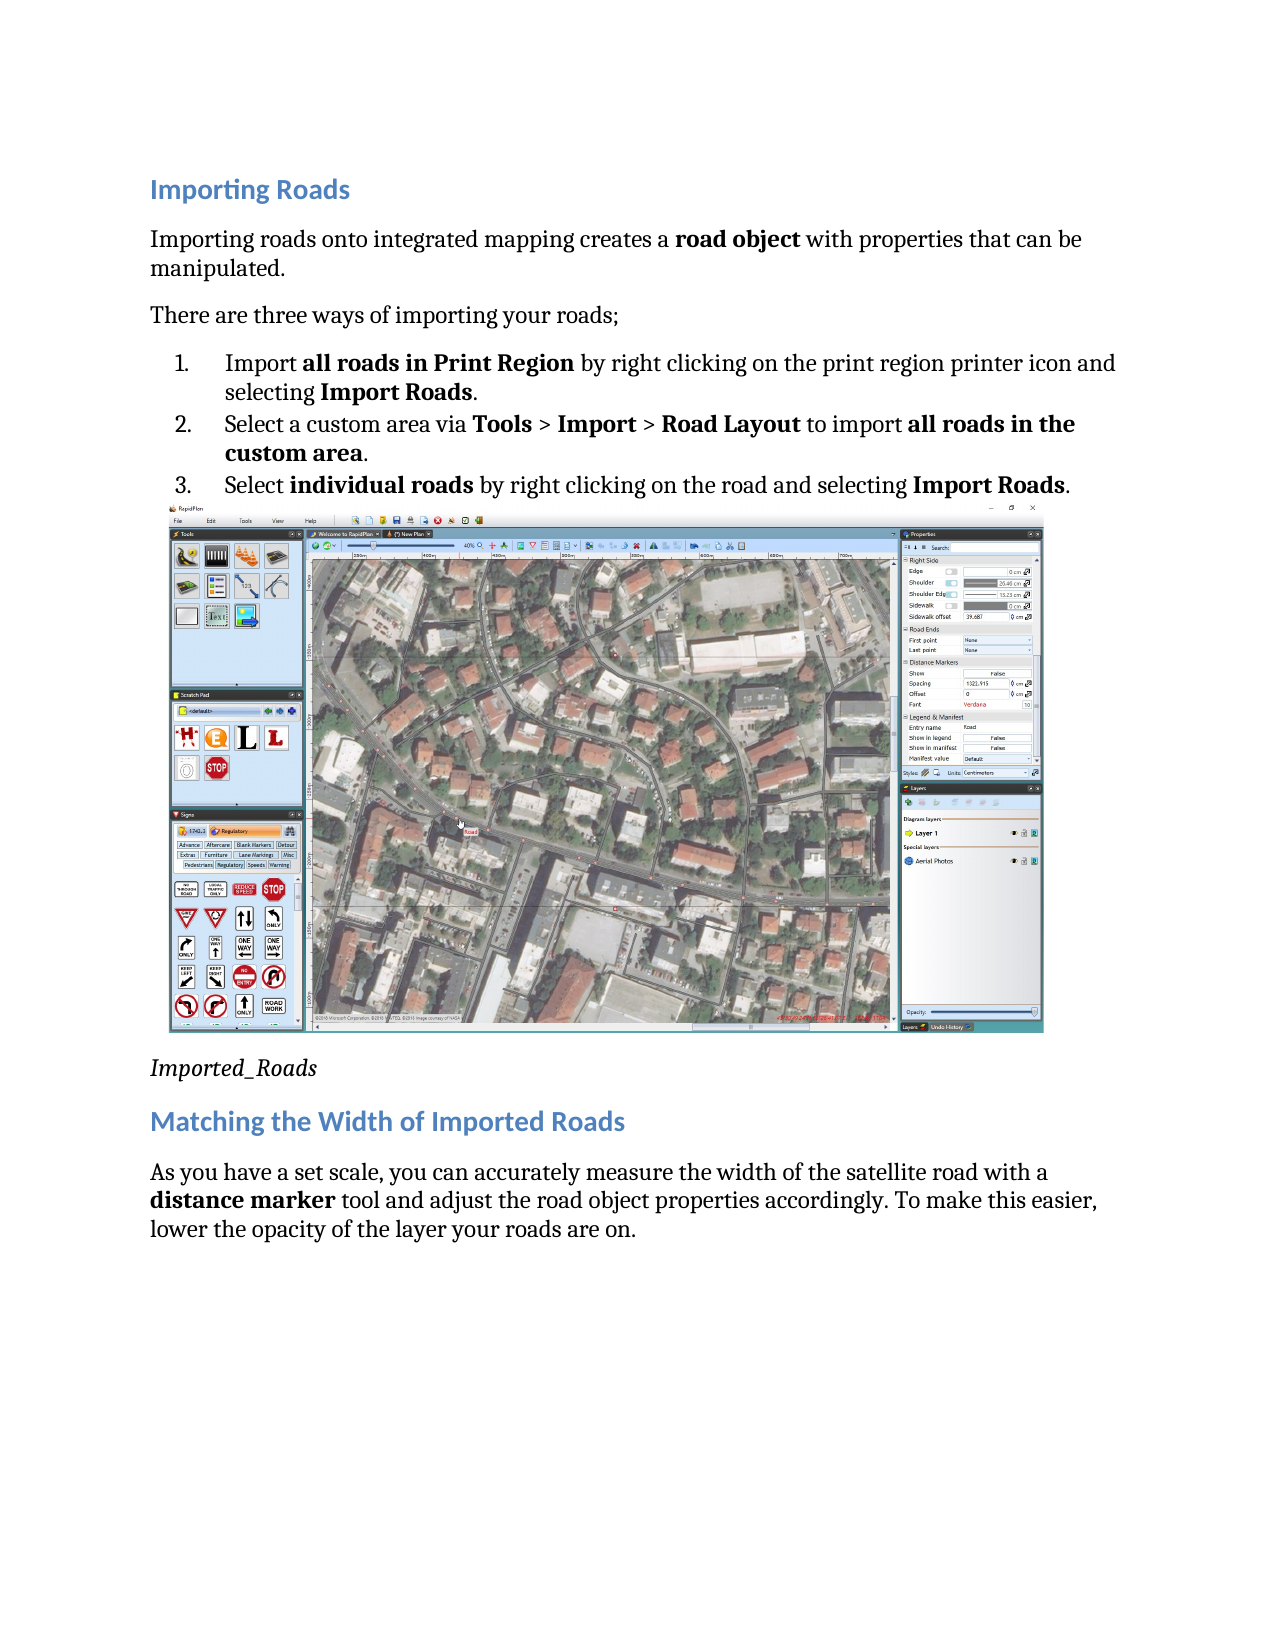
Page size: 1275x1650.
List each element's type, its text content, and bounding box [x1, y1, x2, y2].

subtitle Importing Roads [150, 171, 1125, 206]
list Select a custom area via Tools > Import > Road Layout to import all roads in the custom area. [175, 410, 1125, 468]
text Imported_Roads [150, 1053, 1125, 1082]
list Select individual roads by right clicking on the road and selecting Import Roads. [175, 471, 1125, 500]
text As you have a set scale, you can accurately measure the width of the satellite road with a distance marker tool and adjust the road object properties accordingly. To make this easier, lower the opacity of the layer your roads are on. [150, 1157, 1125, 1244]
picture [168, 503, 1044, 1033]
list Import all roads in Print Region by right clicking on the print region printer icon and selecting Import Roads. [175, 349, 1125, 406]
subtitle Matching the Width of Imported Roads [150, 1103, 1125, 1139]
text There are three ways of importing your roads; [150, 301, 1125, 330]
text Importing roads onto integrated mapping creates a road object with properties that can be manipulated. [150, 225, 1125, 283]
